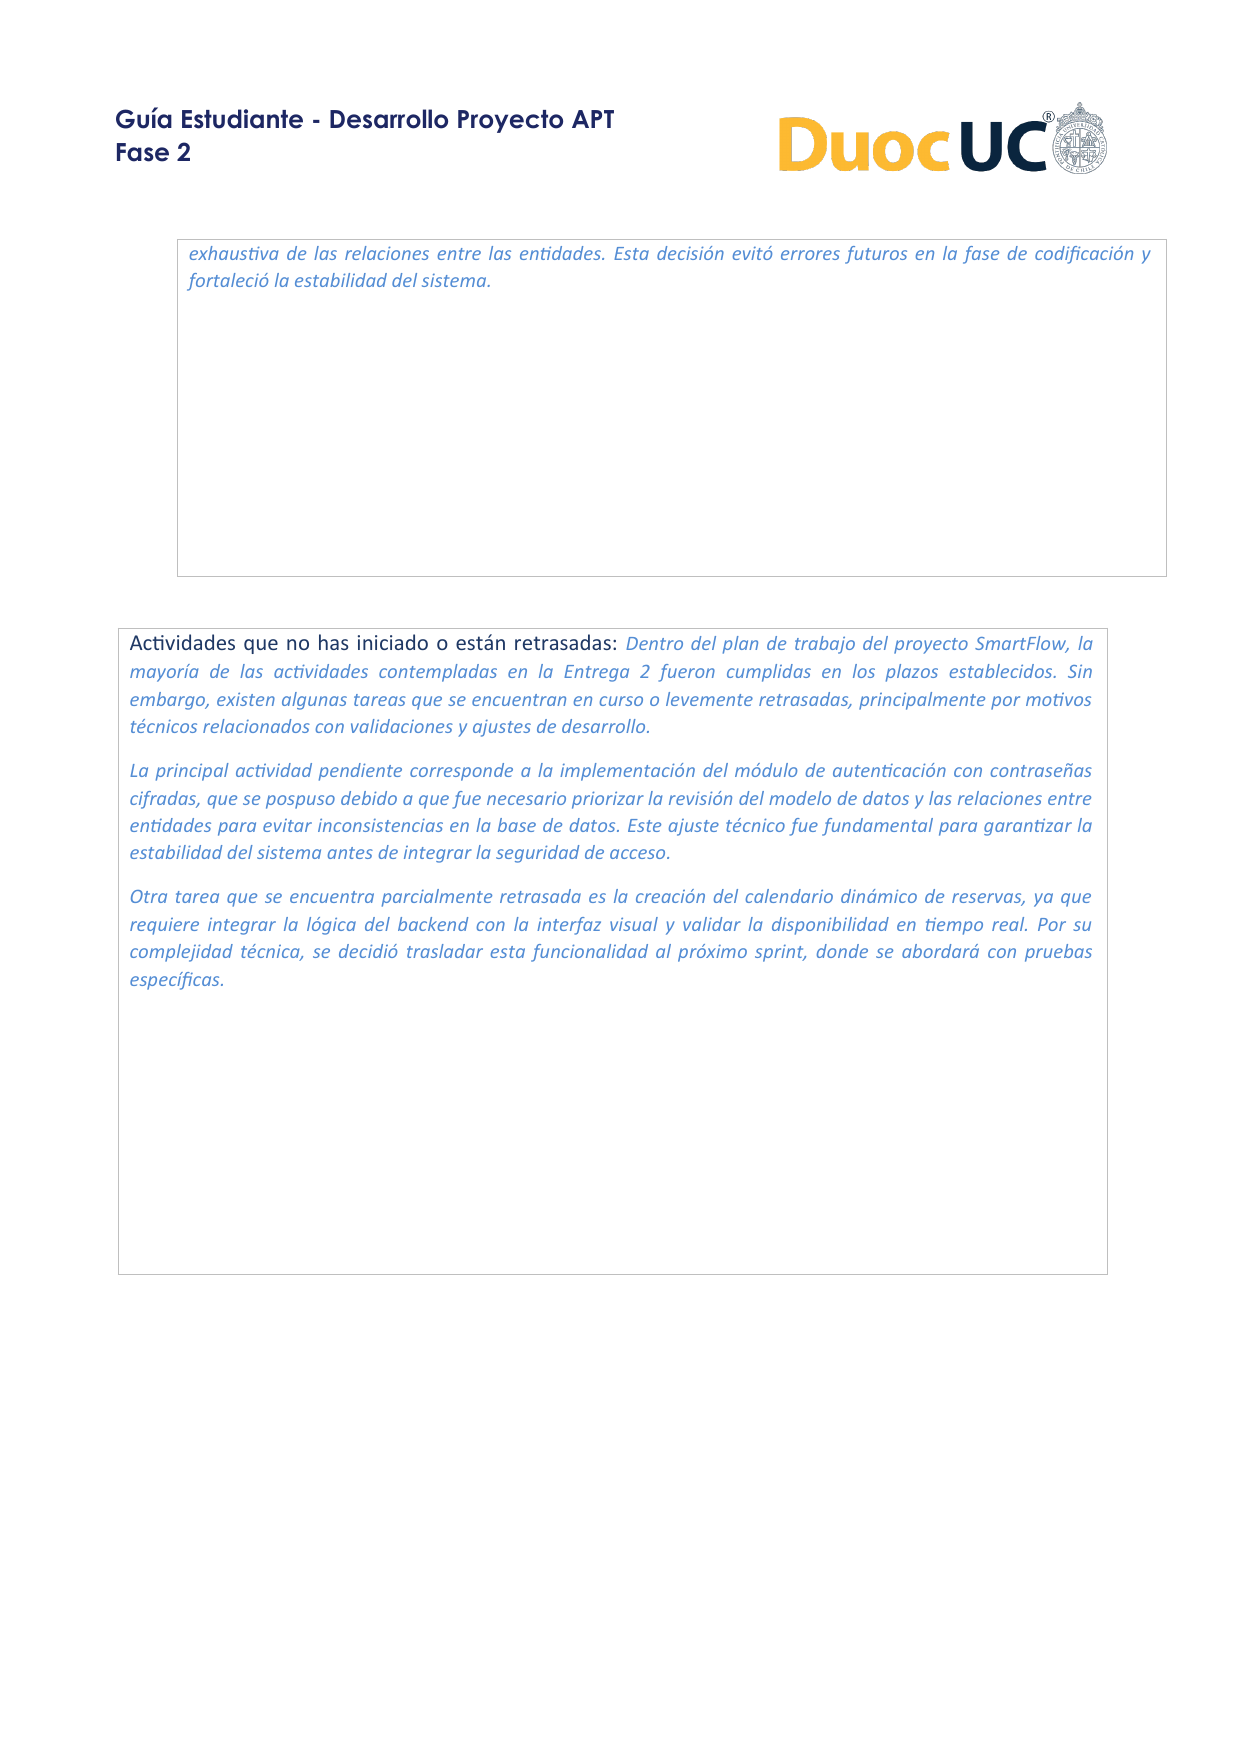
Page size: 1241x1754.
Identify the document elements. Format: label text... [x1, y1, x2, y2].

picture [779, 102, 1107, 174]
table_header Actividades que no has iniciado o están retrasadas: Dentro del plan de trabajo del proyecto SmartFlow, la mayoría de las actividades contempladas en la Entrega 2 fueron cumplidas en los plazos establecidos. Sin embargo, existen algunas tareas que se encuentran en curso o levemente retrasadas, principalmente por motivos técnicos relacionados con validaciones y ajustes de desarrollo. La principal actividad pendiente corresponde a la implementación del módulo de autenticación con contraseñas cifradas, que se pospuso debido a que fue necesario priorizar la revisión del modelo de datos y las relaciones entre entidades para evitar inconsistencias en la base de datos. Este ajuste técnico fue fundamental para garantizar la estabilidad del sistema antes de integrar la seguridad de acceso. Otra tarea que se encuentra parcialmente retrasada es la creación del calendario dinámico de reservas, ya que requiere integrar la lógica del backend con la interfaz visual y validar la disponibilidad en tiempo real. Por su complejidad técnica, se decidió trasladar esta funcionalidad al próximo sprint, donde se abordará con pruebas específicas. [119, 629, 1107, 1274]
